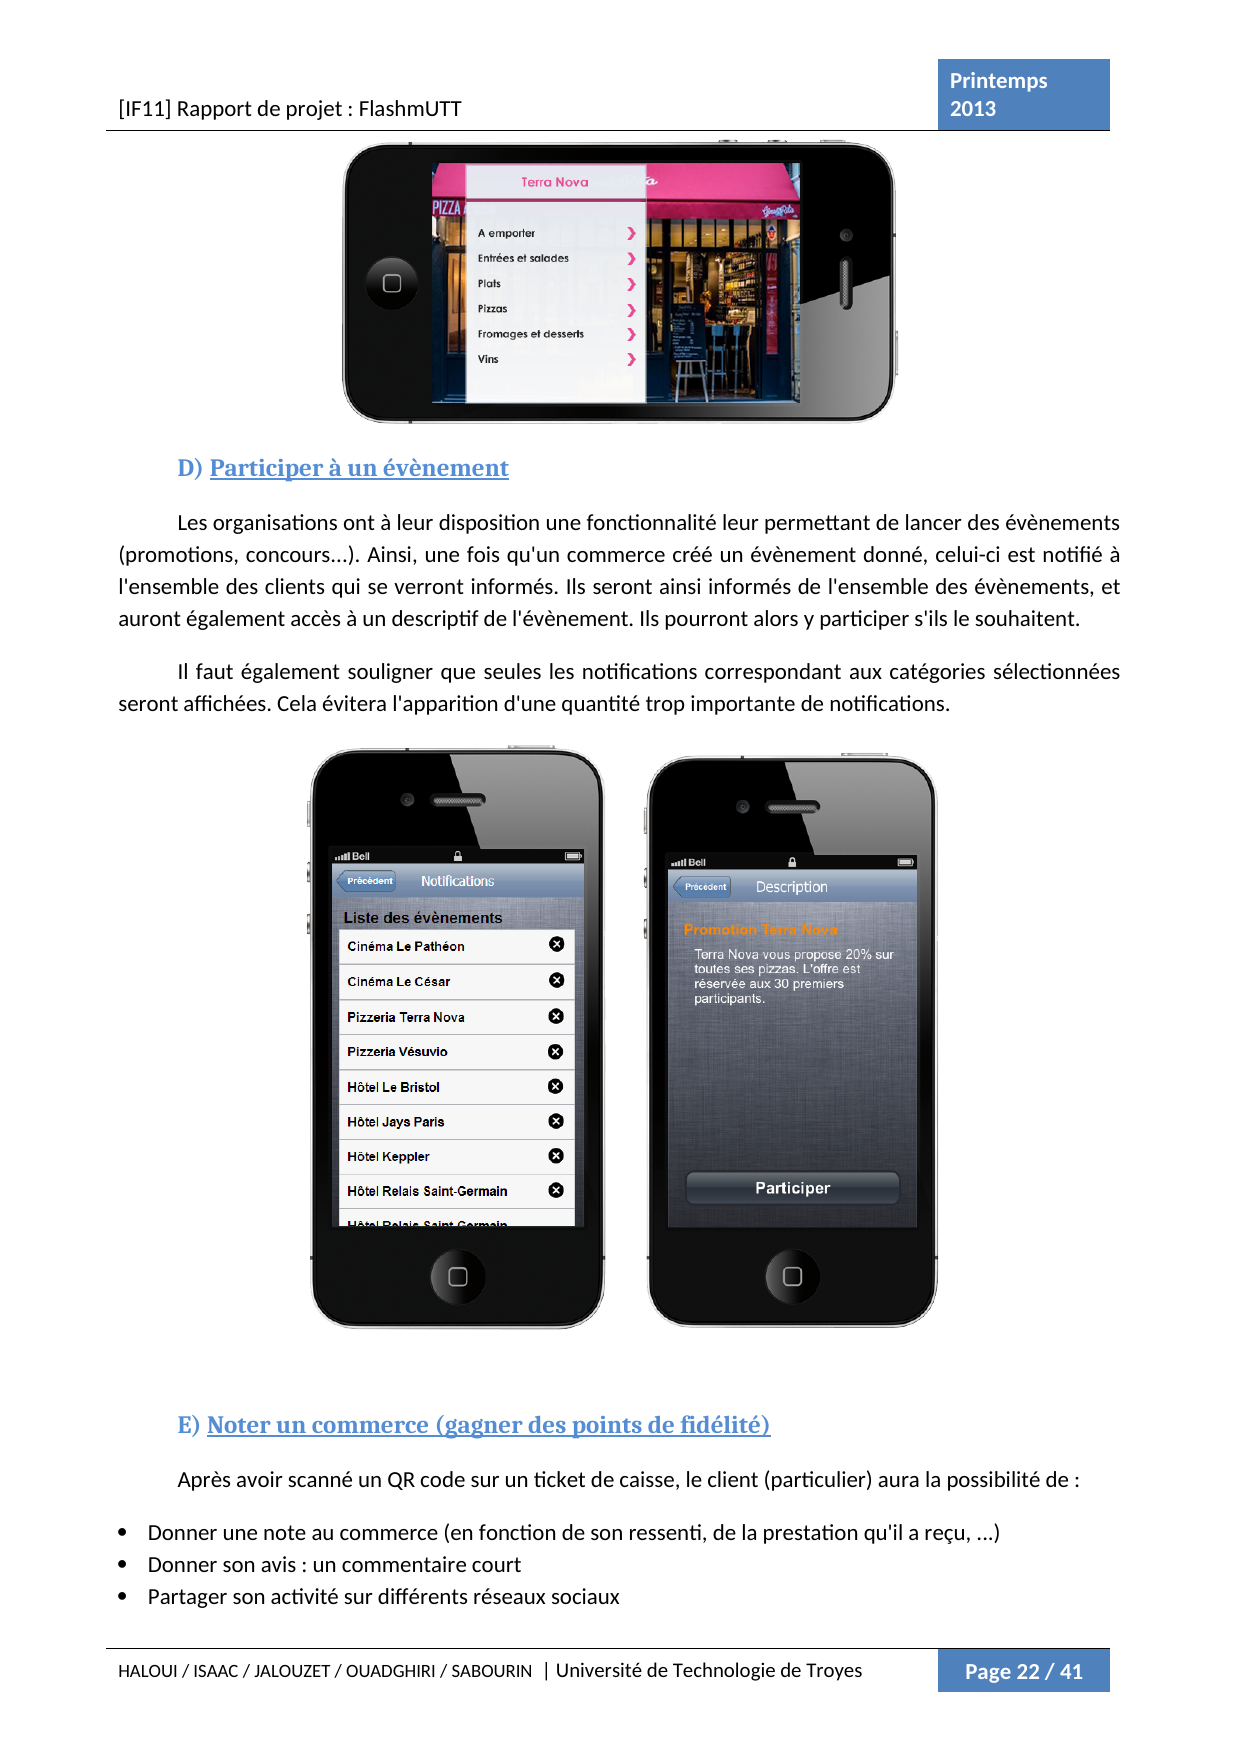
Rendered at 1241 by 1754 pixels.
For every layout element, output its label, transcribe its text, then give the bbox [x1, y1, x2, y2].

picture [335, 133, 905, 429]
subtitle Participer à un évènement [177, 454, 1122, 483]
text Après avoir scanné un QR code sur un ticket de caisse, le client (particulier) aura la possibilité de : [118, 1465, 1122, 1493]
picture [299, 742, 612, 1333]
text Les organisations ont à leur disposition une fonctionnalité leur permettant de lancer des évènements (promotions, concours...). Ainsi, une fois qu'un commerce créé un évènement donné, celui-ci est notifié à l'ensemble des clients qui se verront informés. Ils seront ainsi informés de l'ensemble des évènements, et auront également accès à un descriptif de l'évènement. Ils pourront alors y participer s'ils le souhaitent. [118, 508, 1122, 632]
picture [632, 742, 941, 1333]
subtitle Noter un commerce (gagner des points de fidélité) [177, 1411, 1122, 1440]
list Partager son activité sur différents réseaux sociaux [118, 1582, 1122, 1610]
list Donner une note au commerce (en fonction de son ressenti, de la prestation qu'il a reçu, ...) [118, 1518, 1122, 1546]
list Donner son avis : un commentaire court [118, 1550, 1122, 1578]
text Il faut également souligner que seules les notifications correspondant aux catégories sélectionnées seront affichées. Cela évitera l'apparition d'une quantité trop importante de notifications. [118, 657, 1122, 717]
